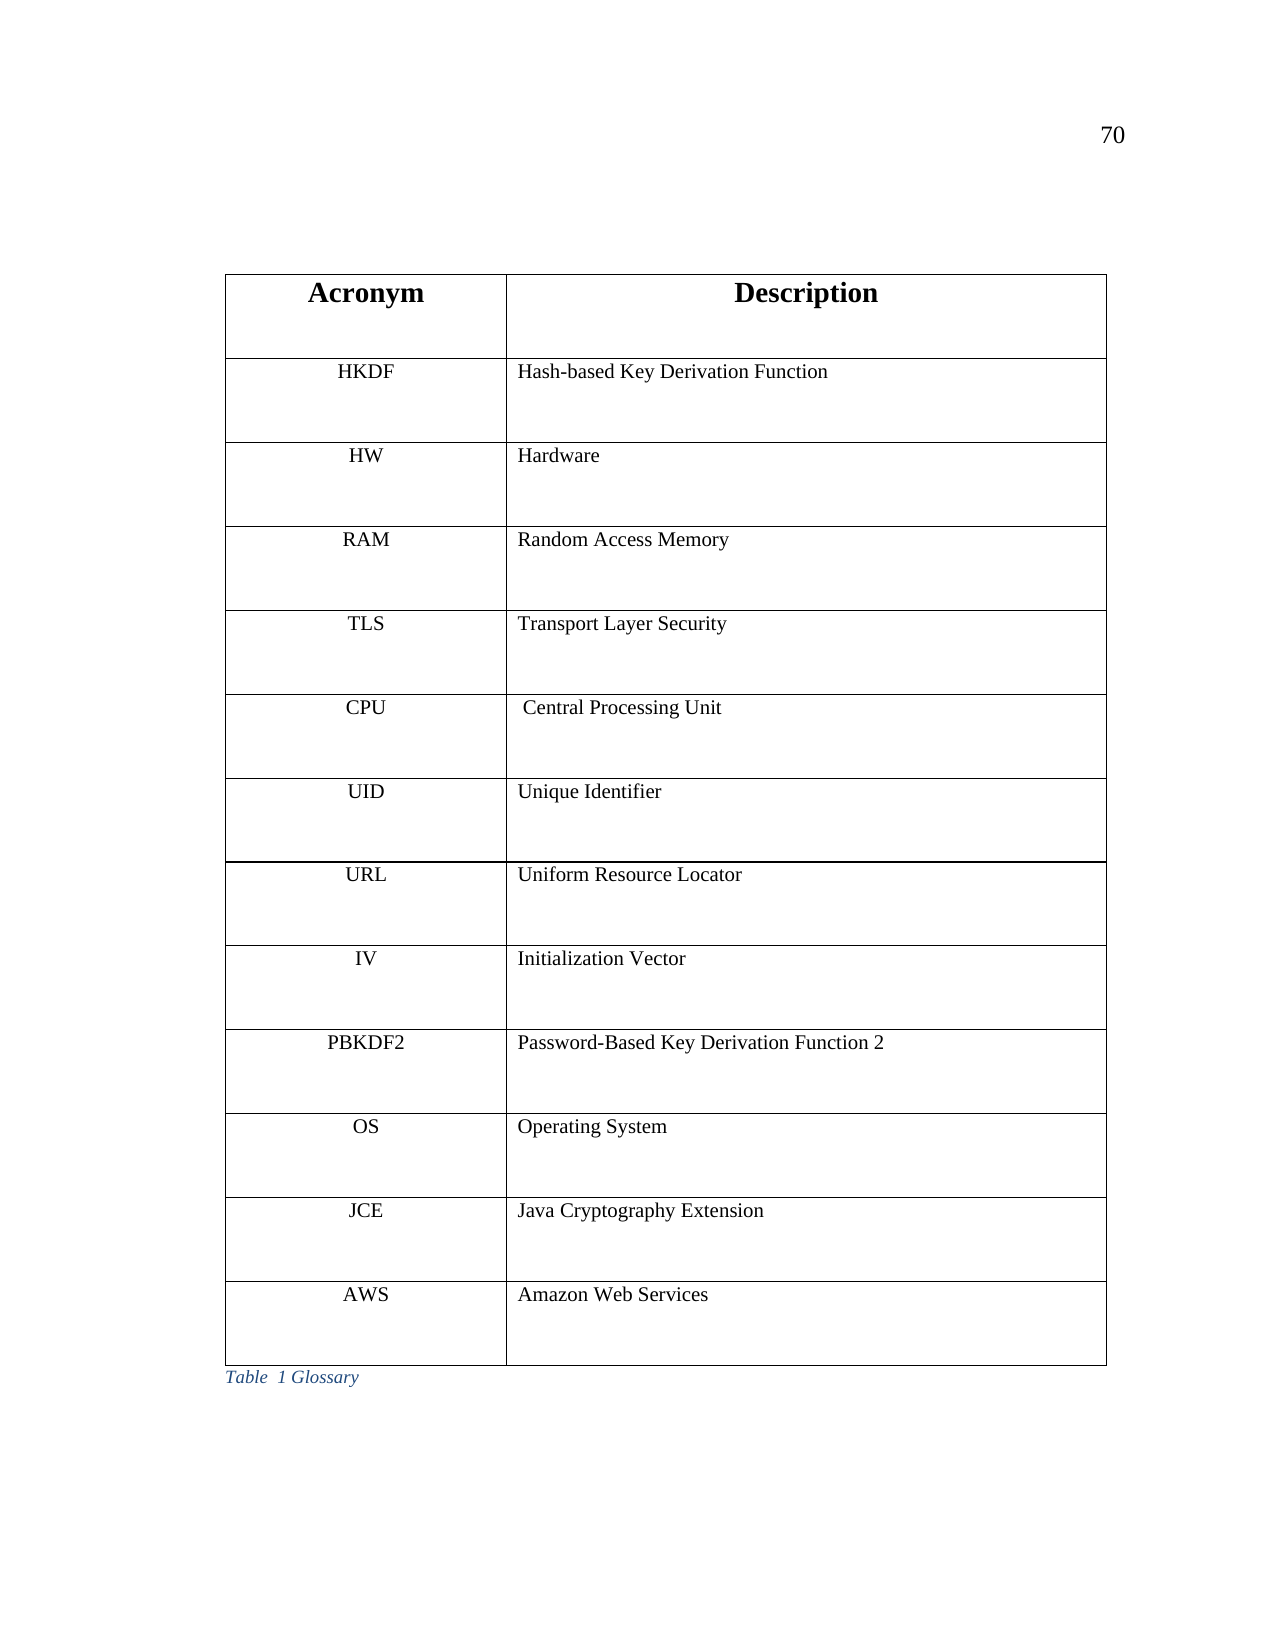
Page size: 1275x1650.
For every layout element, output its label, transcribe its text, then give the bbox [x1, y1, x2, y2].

table_cell TLS [226, 611, 506, 694]
table_cell Operating System [507, 1114, 1106, 1197]
table_cell IV [226, 946, 506, 1029]
table_cell RAM [226, 527, 506, 610]
table_cell JCE [226, 1198, 506, 1281]
table_cell AWS [226, 1282, 506, 1364]
table_header Acronym [226, 275, 506, 358]
table_cell CPU [226, 695, 506, 777]
table_cell HW [226, 443, 506, 526]
table_cell PBKDF2 [226, 1030, 506, 1113]
table_cell Unique Identifier [507, 779, 1106, 861]
table_cell Uniform Resource Locator [507, 863, 1106, 945]
table_cell Amazon Web Services [507, 1282, 1106, 1364]
table_cell Password-Based Key Derivation Function 2 [507, 1030, 1106, 1113]
table_cell Hardware [507, 443, 1106, 526]
table_cell HKDF [226, 359, 506, 442]
table_cell Transport Layer Security [507, 611, 1106, 694]
table_header Description [507, 275, 1106, 358]
table_cell Random Access Memory [507, 527, 1106, 610]
table_cell Initialization Vector [507, 946, 1106, 1029]
table_cell OS [226, 1114, 506, 1197]
table_cell Central Processing Unit [507, 695, 1106, 777]
table_cell Java Cryptography Extension [507, 1198, 1106, 1281]
table_cell Hash-based Key Derivation Function [507, 359, 1106, 442]
table_cell URL [226, 863, 506, 945]
table_cell UID [226, 779, 506, 861]
